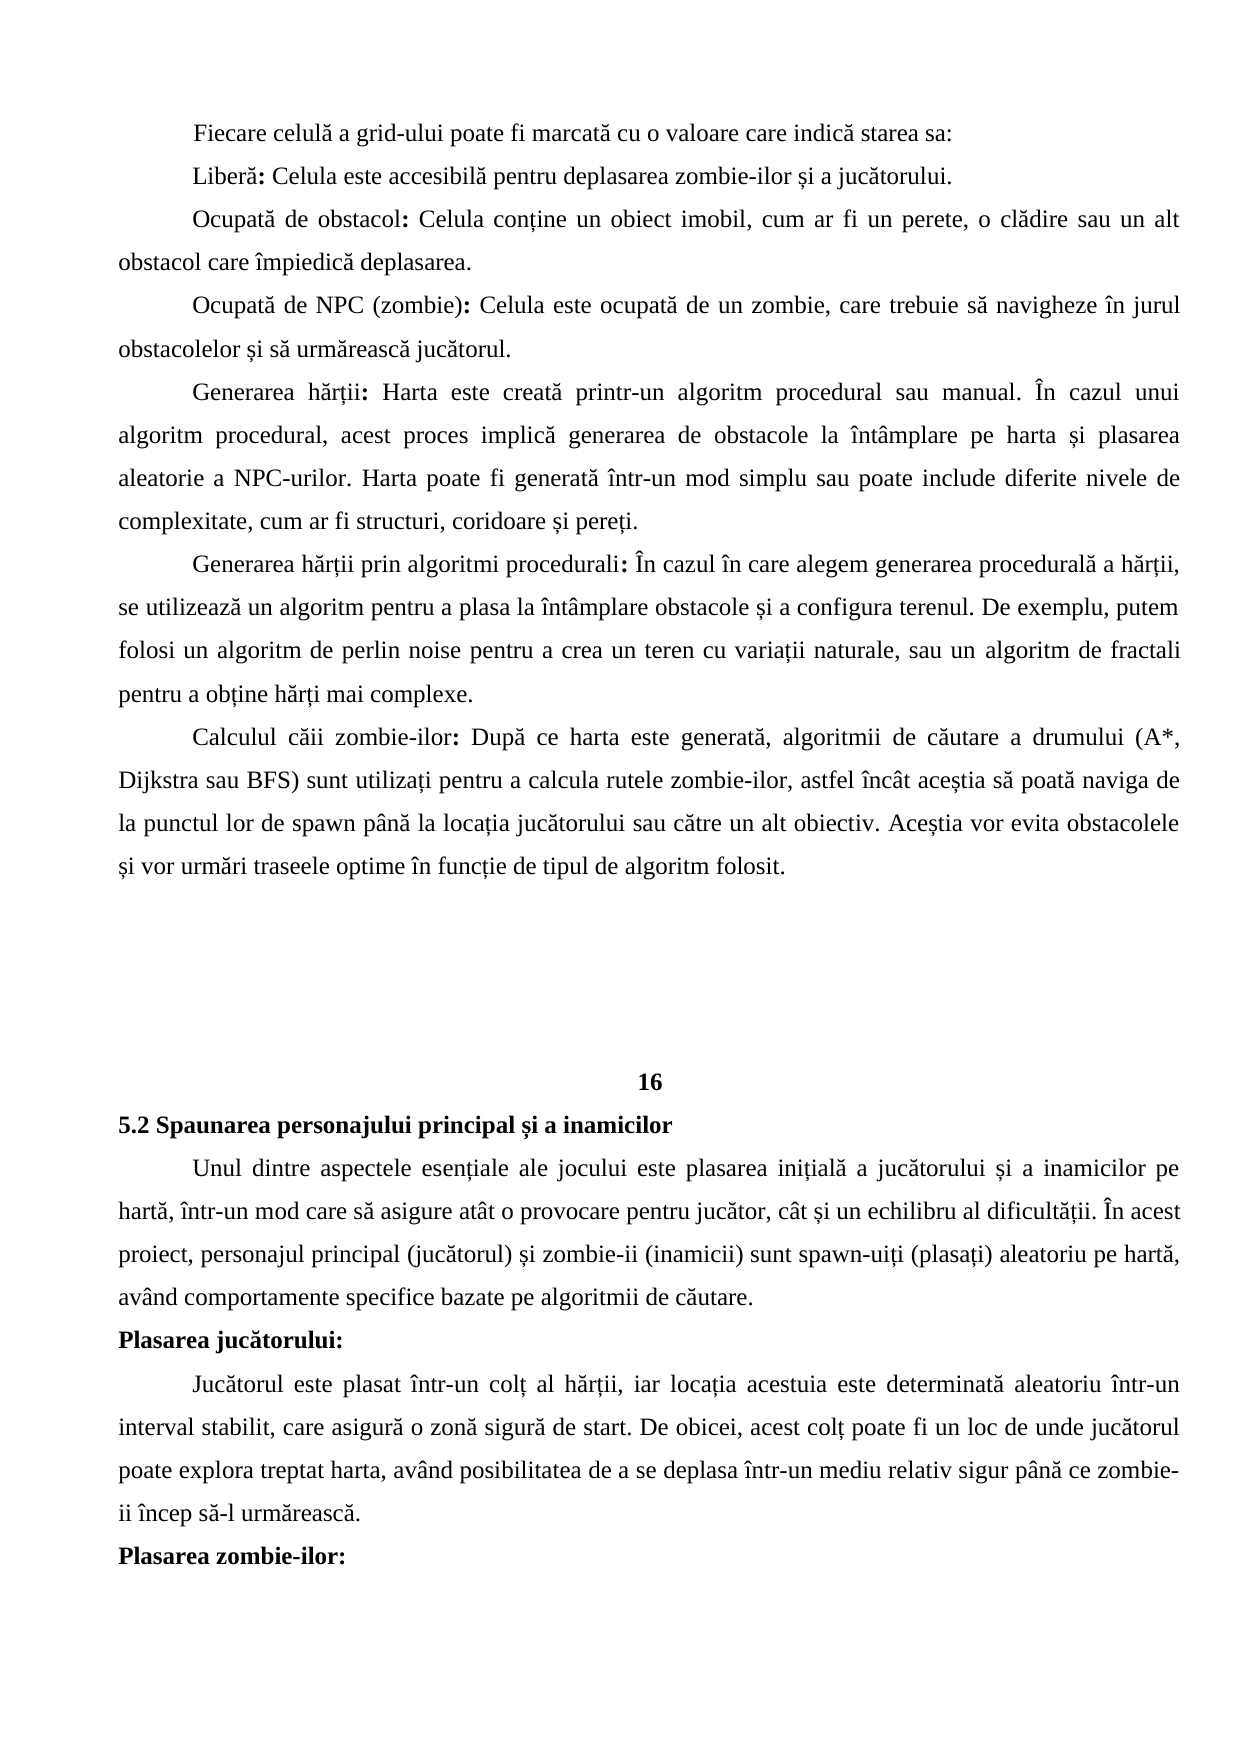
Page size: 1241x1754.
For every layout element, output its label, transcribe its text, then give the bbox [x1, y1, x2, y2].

text Generarea hărții: Harta este creată printr-un algoritm procedural sau manual. În cazul unui algoritm procedural, acest proces implică generarea de obstacole la întâmplare pe harta și plasarea aleatorie a NPC-urilor. Harta poate fi generată într-un mod simplu sau poate include diferite nivele de complexitate, cum ar fi structuri, coridoare și pereți. [118, 377, 1181, 535]
text Liberă: Celula este accesibilă pentru deplasarea zombie-ilor și a jucătorului. [118, 161, 1181, 190]
text Plasarea jucătorului: [118, 1326, 1181, 1354]
text 16 [118, 1067, 1181, 1096]
text Unul dintre aspectele esențiale ale jocului este plasarea inițială a jucătorului și a inamicilor pe hartă, într-un mod care să asigure atât o provocare pentru jucător, cât și un echilibru al dificultății. În acest proiect, personajul principal (jucătorul) și zombie-ii (inamicii) sunt spawn-uiți (plasați) aleatoriu pe hartă, având comportamente specifice bazate pe algoritmii de căutare. [118, 1153, 1181, 1311]
text Ocupată de NPC (zombie): Celula este ocupată de un zombie, care trebuie să navigheze în jurul obstacolelor și să urmărească jucătorul. [118, 291, 1181, 362]
text Jucătorul este plasat într-un colț al hărții, iar locația acestuia este determinată aleatoriu într-un interval stabilit, care asigură o zonă sigură de start. De obicei, acest colț poate fi un loc de unde jucătorul poate explora treptat harta, având posibilitatea de a se deplasa într-un mediu relativ sigur până ce zombie-ii încep să-l urmărească. [118, 1369, 1181, 1527]
text Fiecare celulă a grid-ului poate fi marcată cu o valoare care indică starea sa: [118, 118, 1181, 147]
text 5.2 Spaunarea personajului principal și a inamicilor [118, 1110, 1181, 1139]
text Calculul căii zombie-ilor: După ce harta este generată, algoritmii de căutare a drumului (A*, Dijkstra sau BFS) sunt utilizați pentru a calcula rutele zombie-ilor, astfel încât aceștia să poată naviga de la punctul lor de spawn până la locația jucătorului sau către un alt obiectiv. Aceștia vor evita obstacolele și vor urmări traseele optime în funcție de tipul de algoritm folosit. [118, 722, 1181, 880]
text Ocupată de obstacol: Celula conține un obiect imobil, cum ar fi un perete, o clădire sau un alt obstacol care împiedică deplasarea. [118, 204, 1181, 276]
text Generarea hărții prin algoritmi procedurali: În cazul în care alegem generarea procedurală a hărții, se utilizează un algoritm pentru a plasa la întâmplare obstacole și a configura terenul. De exemplu, putem folosi un algoritm de perlin noise pentru a crea un teren cu variații naturale, sau un algoritm de fractali pentru a obține hărți mai complexe. [118, 549, 1181, 707]
text Plasarea zombie-ilor: [118, 1541, 1181, 1570]
